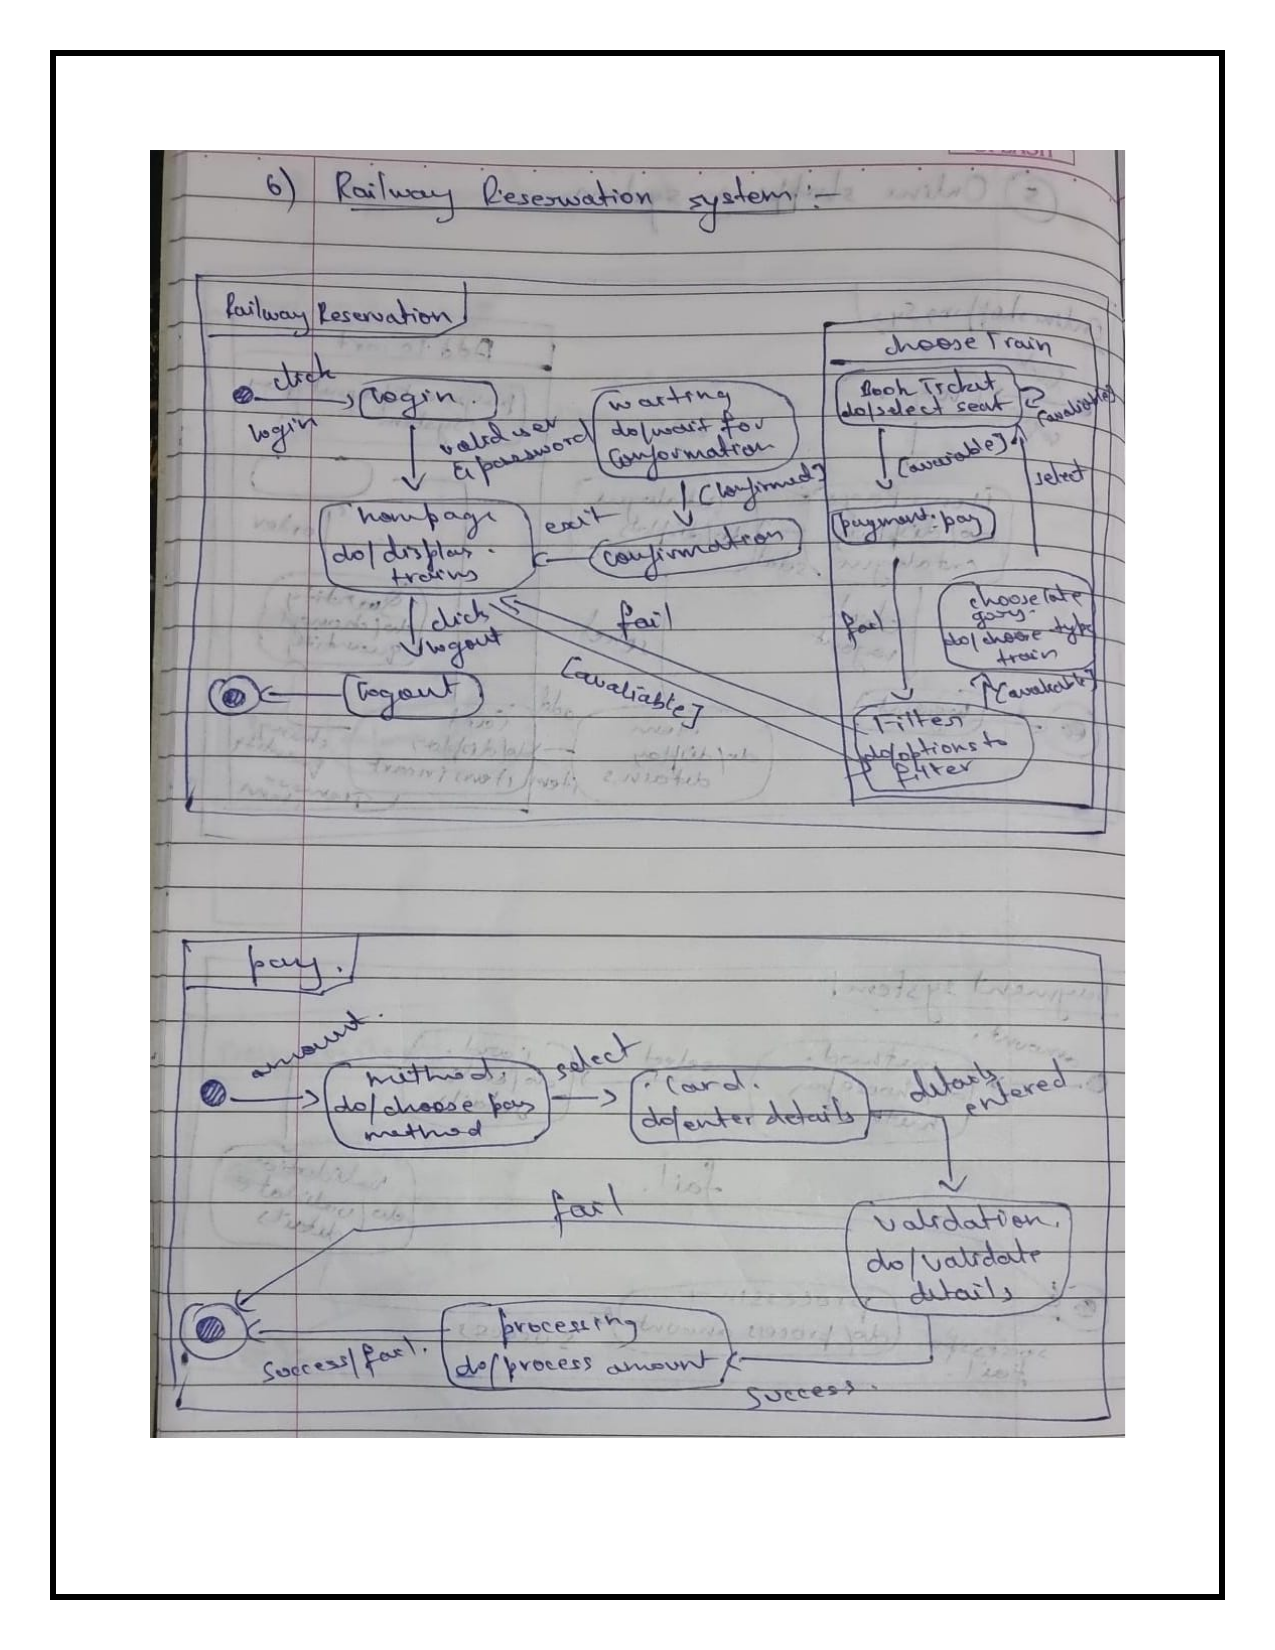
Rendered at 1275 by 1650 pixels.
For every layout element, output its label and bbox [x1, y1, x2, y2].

picture [150, 150, 1125, 1438]
